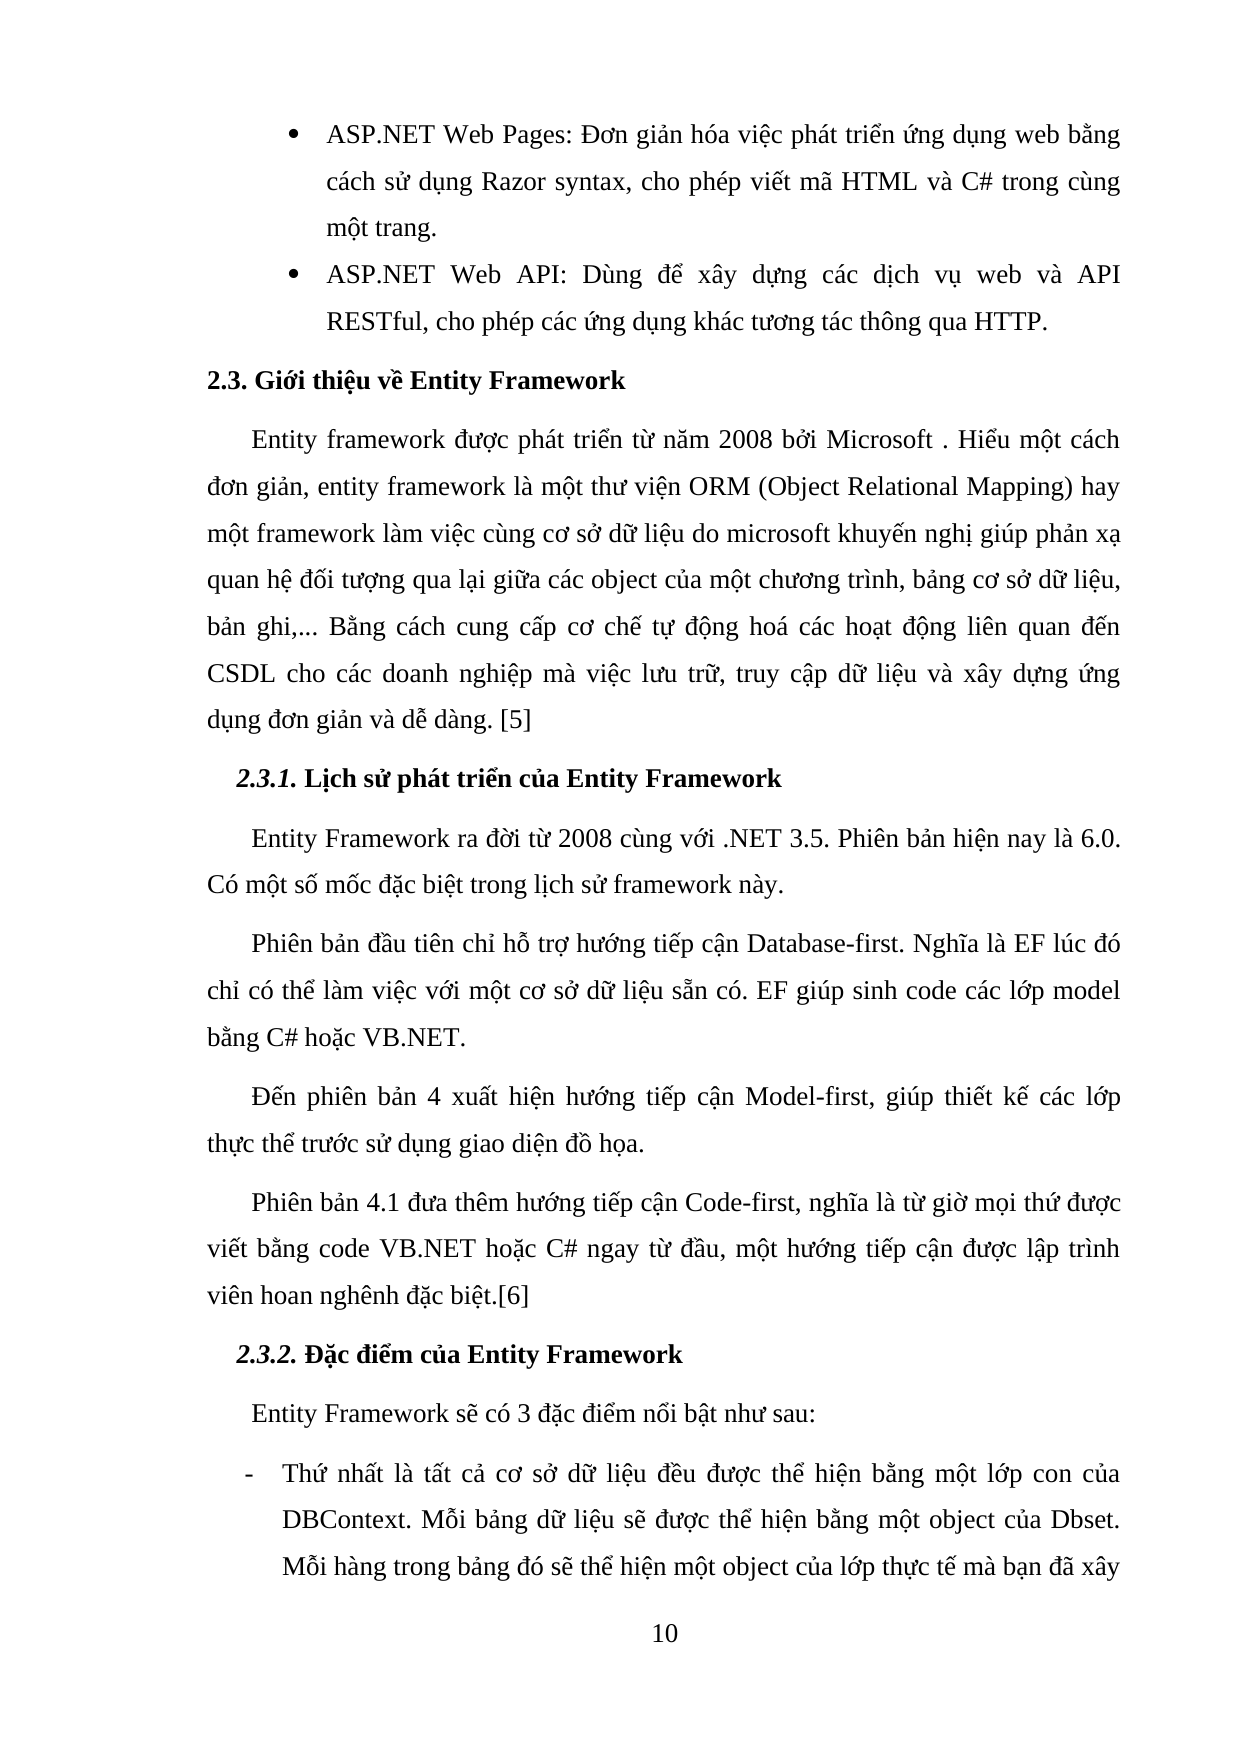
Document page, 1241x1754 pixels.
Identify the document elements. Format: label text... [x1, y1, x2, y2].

list ASP.NET Web Pages: Đơn giản hóa việc phát triển ứng dụng web bằng cách sử dụng Razor syntax, cho phép viết mã HTML và C# trong cùng một trang. [289, 118, 1122, 243]
text Entity Framework sẽ có 3 đặc điểm nổi bật như sau: [207, 1397, 1122, 1429]
list ASP.NET Web API: Dùng để xây dựng các dịch vụ web và API RESTful, cho phép các ứng dụng khác tương tác thông qua HTTP. [289, 258, 1122, 336]
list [244, 1457, 1122, 1581]
text Entity Framework ra đời từ 2008 cùng với .NET 3.5. Phiên bản hiện nay là 6.0. Có một số mốc đặc biệt trong lịch sử framework này. [207, 822, 1122, 899]
text Phiên bản 4.1 đưa thêm hướng tiếp cận Code-first, nghĩa là từ giờ mọi thứ được viết bằng code VB.NET hoặc C# ngay từ đầu, một hướng tiếp cận được lập trình viên hoan nghênh đặc biệt.[6] [207, 1186, 1122, 1310]
text Phiên bản đầu tiên chỉ hỗ trợ hướng tiếp cận Database-first. Nghĩa là EF lúc đó chỉ có thể làm việc với một cơ sở dữ liệu sẵn có. EF giúp sinh code các lớp model bằng C# hoặc VB.NET. [207, 927, 1122, 1052]
subtitle Lịch sử phát triển của Entity Framework [236, 762, 1122, 794]
text Đến phiên bản 4 xuất hiện hướng tiếp cận Model-first, giúp thiết kế các lớp thực thể trước sử dụng giao diện đồ họa. [207, 1080, 1122, 1158]
subtitle Giới thiệu về Entity Framework [207, 364, 1122, 395]
text Entity framework được phát triển từ năm 2008 bởi Microsoft . Hiểu một cách đơn giản, entity framework là một thư viện ORM (Object Relational Mapping) hay một framework làm việc cùng cơ sở dữ liệu do microsoft khuyến nghị giúp phản xạ quan hệ đối tượng qua lại giữa các object của một chương trình, bảng cơ sở dữ liệu, bản ghi,... Bằng cách cung cấp cơ chế tự động hoá các hoạt động liên quan đến CSDL cho các doanh nghiệp mà việc lưu trữ, truy cập dữ liệu và xây dựng ứng dụng đơn giản và dễ dàng. [5] [207, 423, 1122, 734]
subtitle Đặc điểm của Entity Framework [236, 1338, 1122, 1369]
